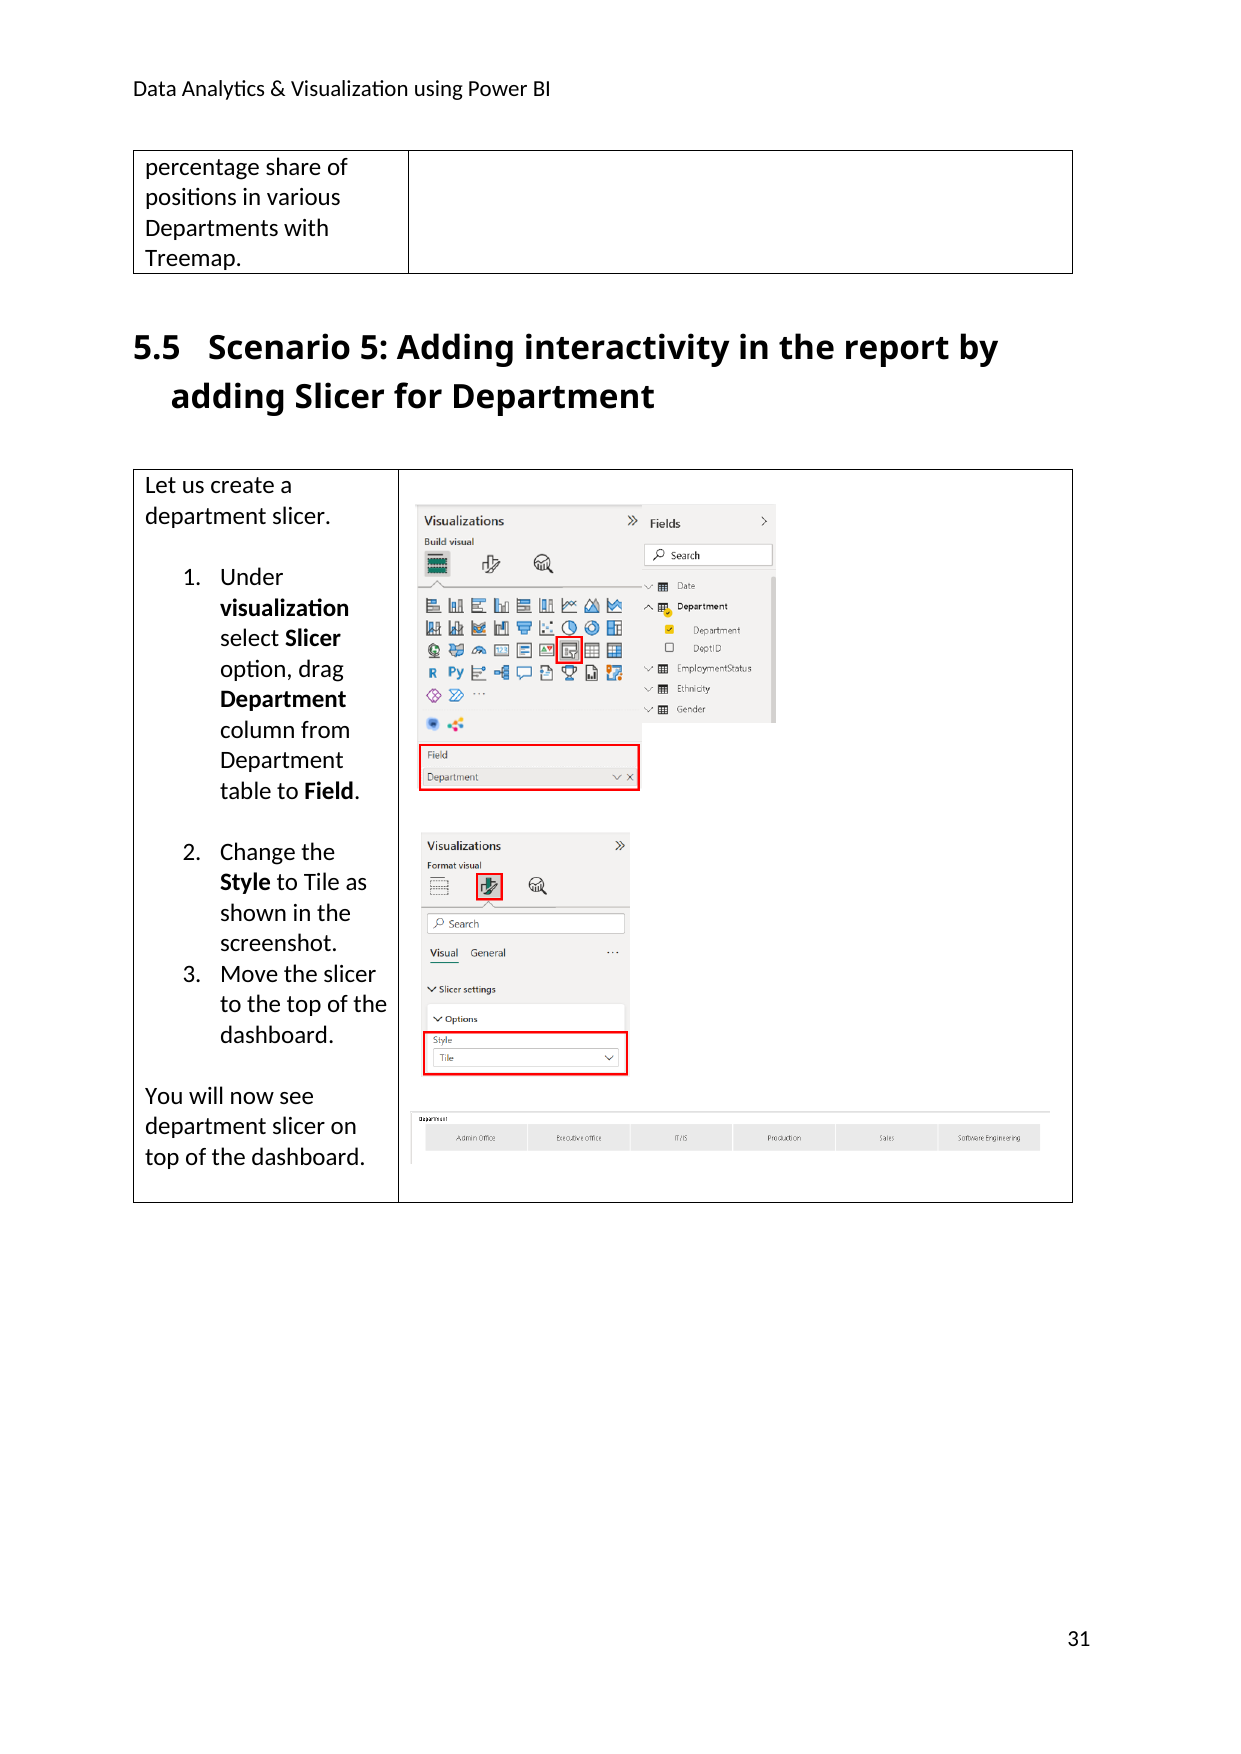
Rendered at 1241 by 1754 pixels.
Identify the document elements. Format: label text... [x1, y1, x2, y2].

picture [410, 1111, 1050, 1164]
subtitle Scenario 5: Adding interactivity in the report by adding Slicer for Department [133, 324, 1090, 418]
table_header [134, 151, 408, 273]
picture [410, 825, 636, 1081]
table_header [399, 470, 1072, 1202]
picture [410, 500, 777, 795]
table_header [409, 151, 1072, 273]
table_header Let us create a department slicer. Under visualization select Slicer option, drag Department column from Department table to Field. Change the Style to Tile as shown in the screenshot. Move the slicer to the top of the dashboard. You will now see department slicer on top of the dashboard. [134, 470, 398, 1202]
